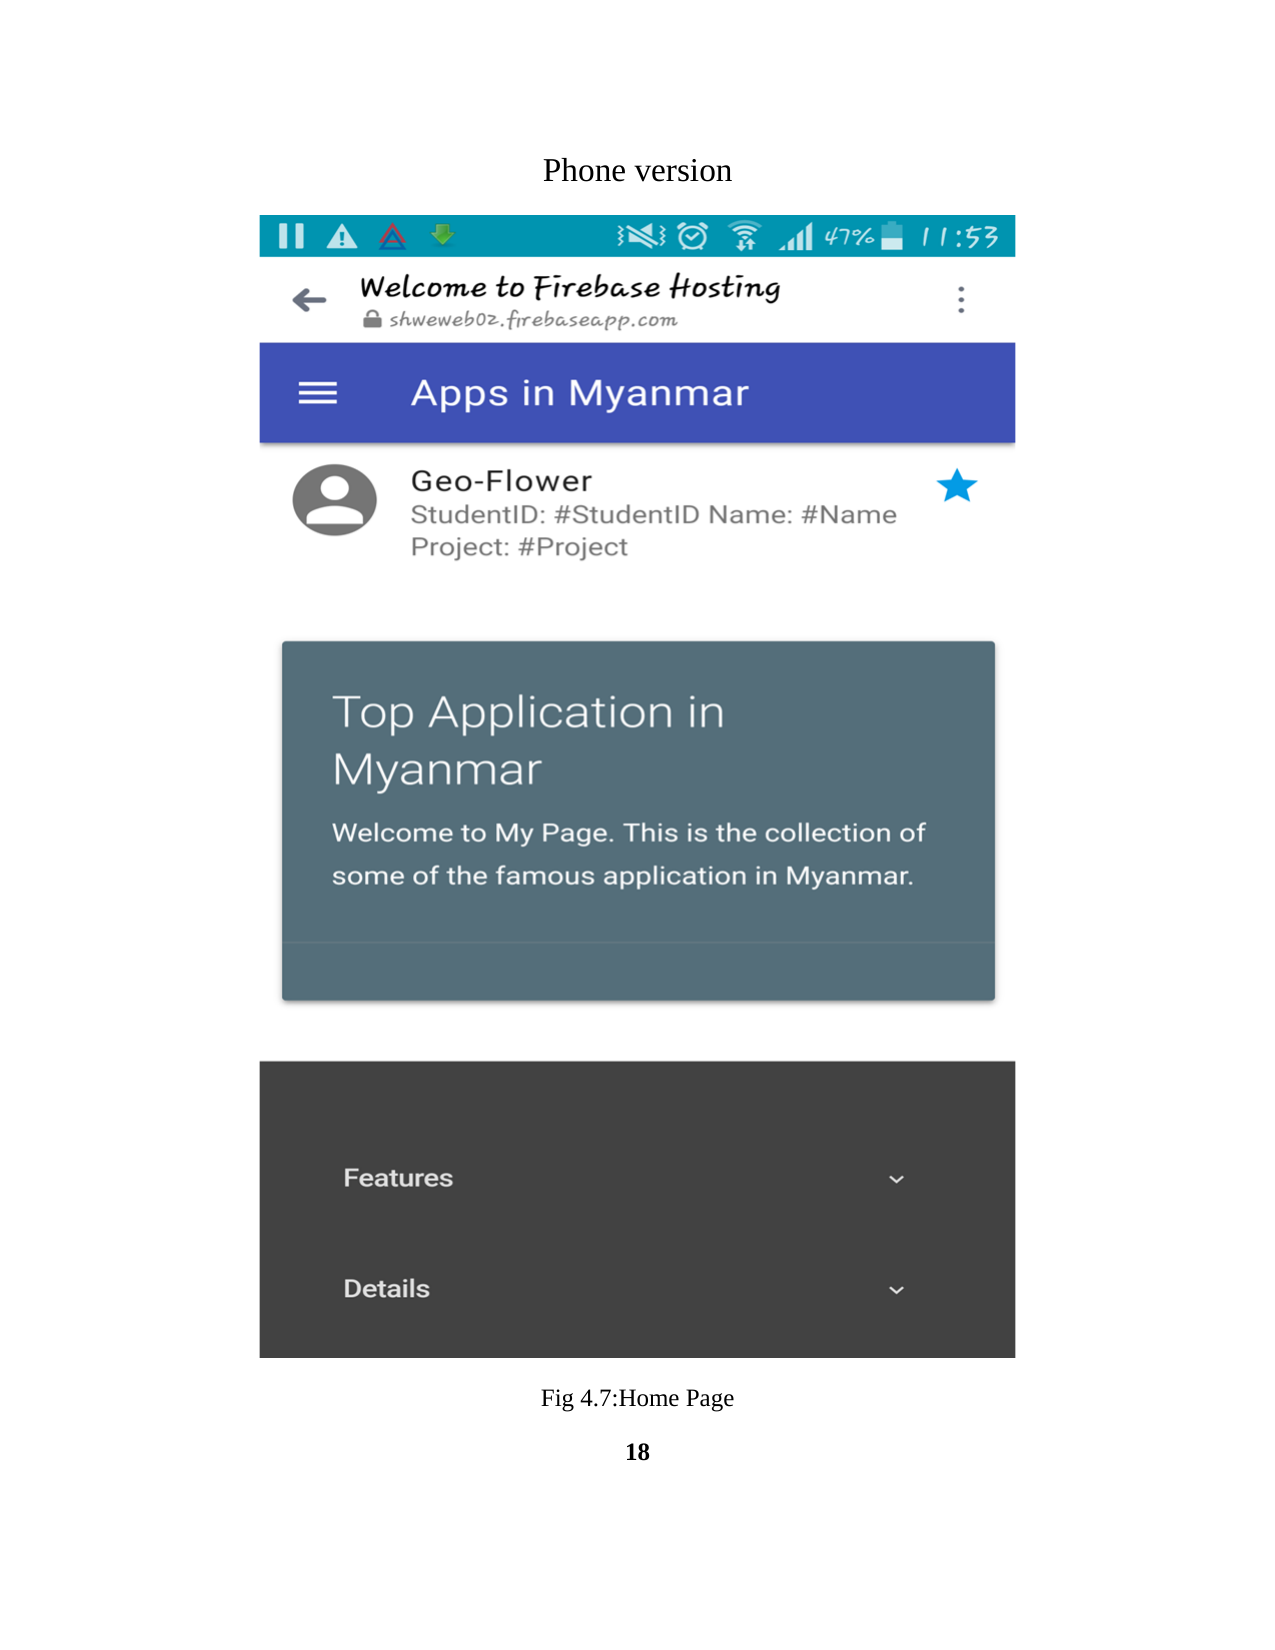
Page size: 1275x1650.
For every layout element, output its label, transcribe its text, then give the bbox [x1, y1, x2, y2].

text Fig 4.7:Home Page [150, 1383, 1125, 1412]
picture [259, 215, 1016, 1358]
text 18 [150, 1437, 1125, 1466]
text Phone version [150, 150, 1125, 188]
